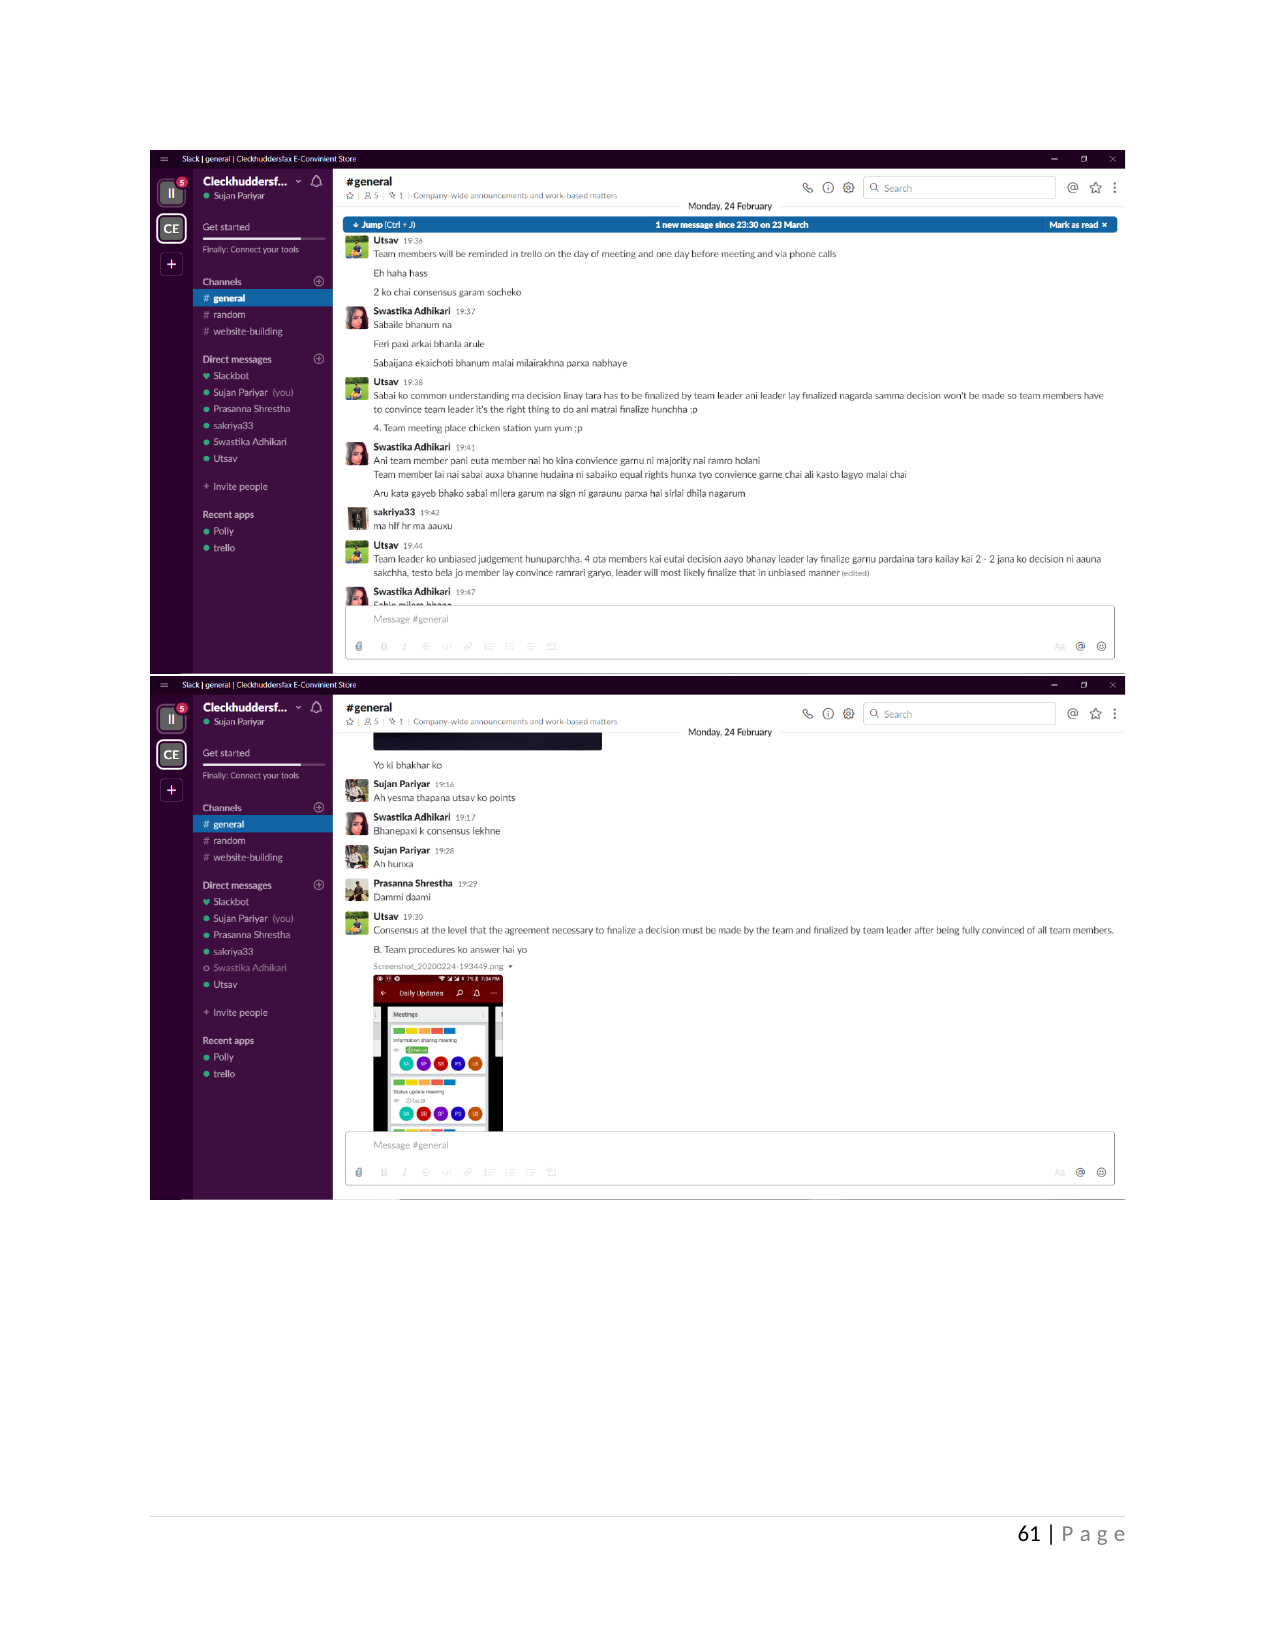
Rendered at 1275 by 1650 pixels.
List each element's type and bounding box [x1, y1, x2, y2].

picture [150, 150, 1125, 674]
picture [150, 676, 1125, 1200]
